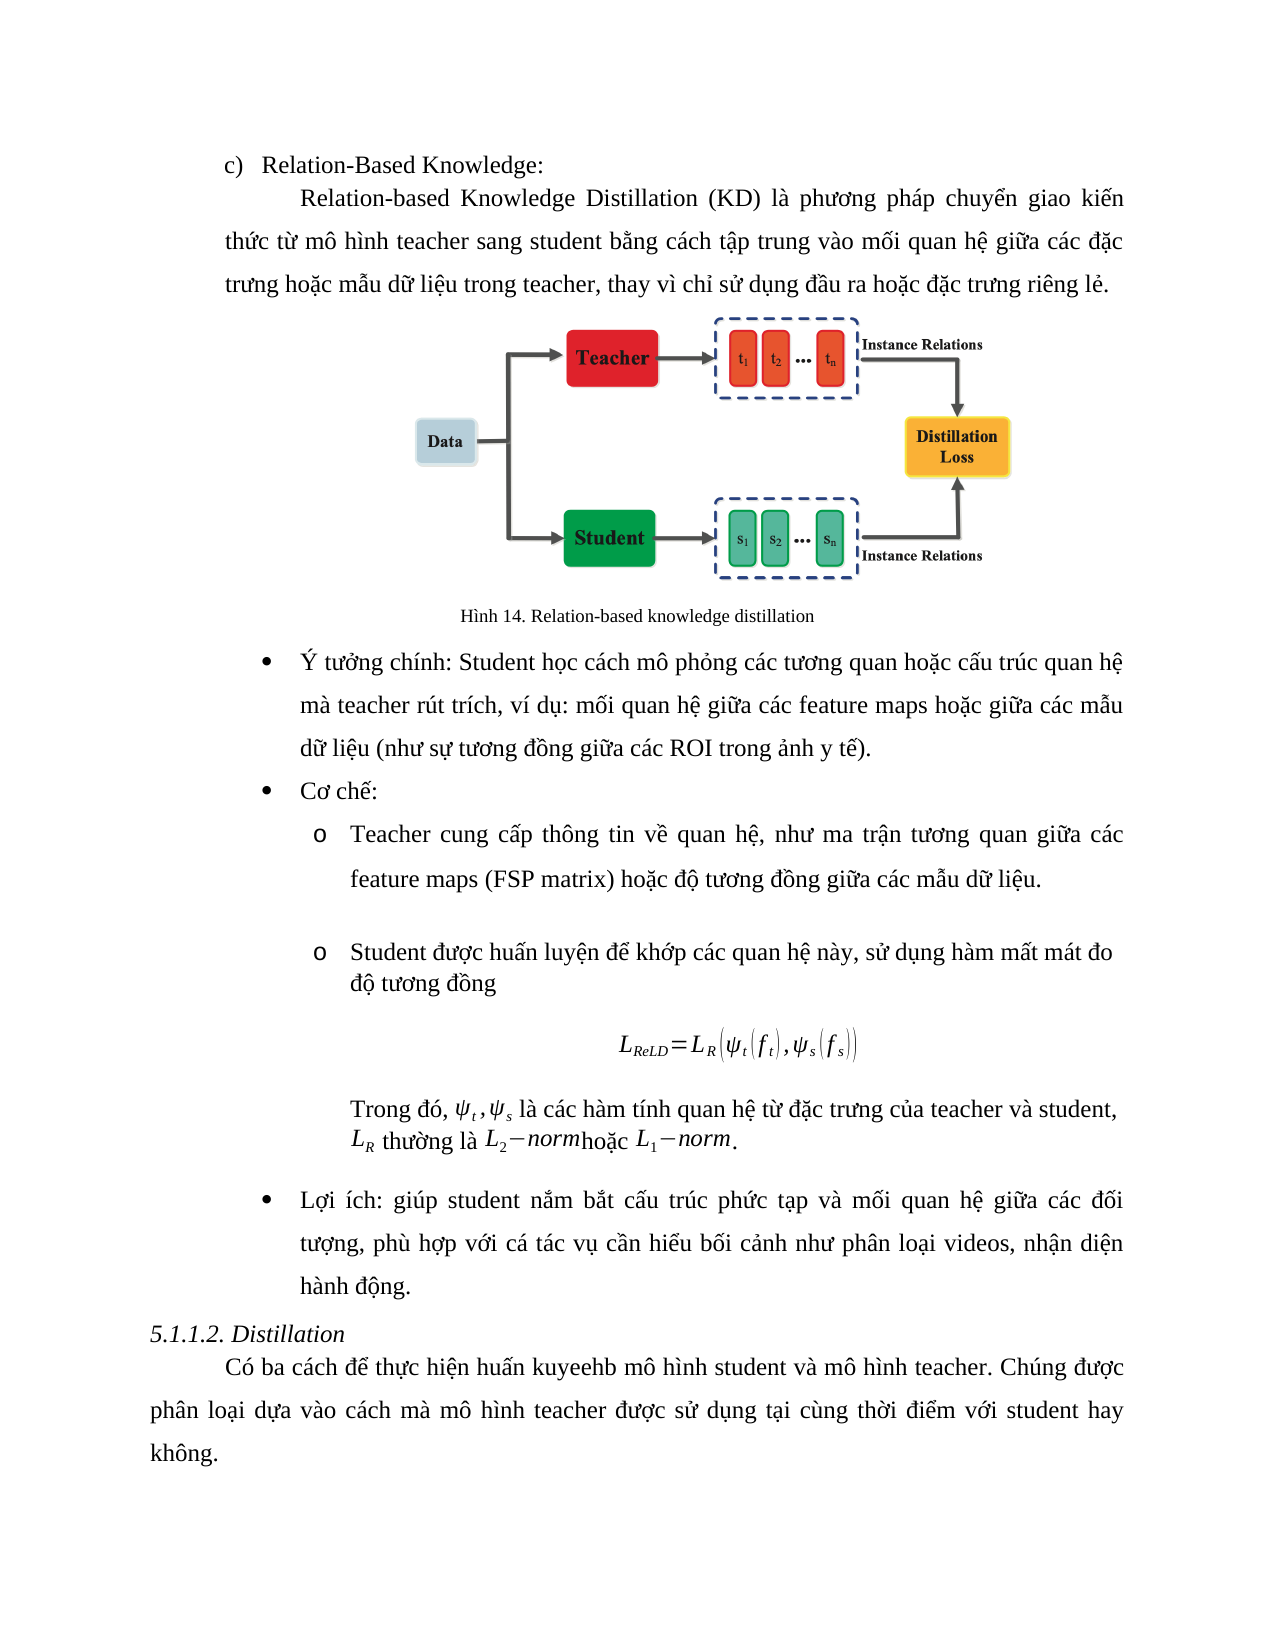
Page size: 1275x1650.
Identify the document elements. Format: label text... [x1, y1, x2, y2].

list Ý tưởng chính: Student học cách mô phỏng các tương quan hoặc cấu trúc quan hệ mà teacher rút trích, ví dụ: mối quan hệ giữa các feature maps hoặc giữa các mẫu dữ liệu (như sự tương đồng giữa các ROI trong ảnh y tế). [262, 647, 1125, 762]
list Lợi ích: giúp student nắm bắt cấu trúc phức tạp và mối quan hệ giữa các đối tượng, phù hợp với cá tác vụ cần hiểu bối cảnh như phân loại videos, nhận diện hành động. [262, 1185, 1125, 1300]
list Có ba cách để thực hiện huấn kuyeehb mô hình student và mô hình teacher. Chúng được phân loại dựa vào cách mà mô hình teacher được sử dụng tại cùng thời điểm với student hay không. [150, 1352, 1125, 1467]
list Teacher cung cấp thông tin về quan hệ, như ma trận tương quan giữa các feature maps (FSP matrix) hoặc độ tương đồng giữa các mẫu dữ liệu. [312, 819, 1125, 893]
list Relation-based Knowledge Distillation (KD) là phương pháp chuyển giao kiến thức từ mô hình teacher sang student bằng cách tập trung vào mối quan hệ giữa các đặc trưng hoặc mẫu dữ liệu trong teacher, thay vì chỉ sử dụng đầu ra hoặc đặc trưng riêng lẻ. [225, 183, 1125, 298]
subtitle 5.1.1.2. Distillation [150, 1319, 1125, 1347]
picture [403, 312, 1022, 590]
list Relation-Based Knowledge: [224, 150, 1125, 179]
list Cơ chế: [262, 776, 1125, 805]
list Student được huấn luyện để khớp các quan hệ này, sử dụng hàm mất mát đo độ tương đồng [312, 937, 1125, 996]
text Trong đó, là các hàm tính quan hệ từ đặc trưng của teacher và student, thường là hoặc . [350, 1093, 1125, 1156]
